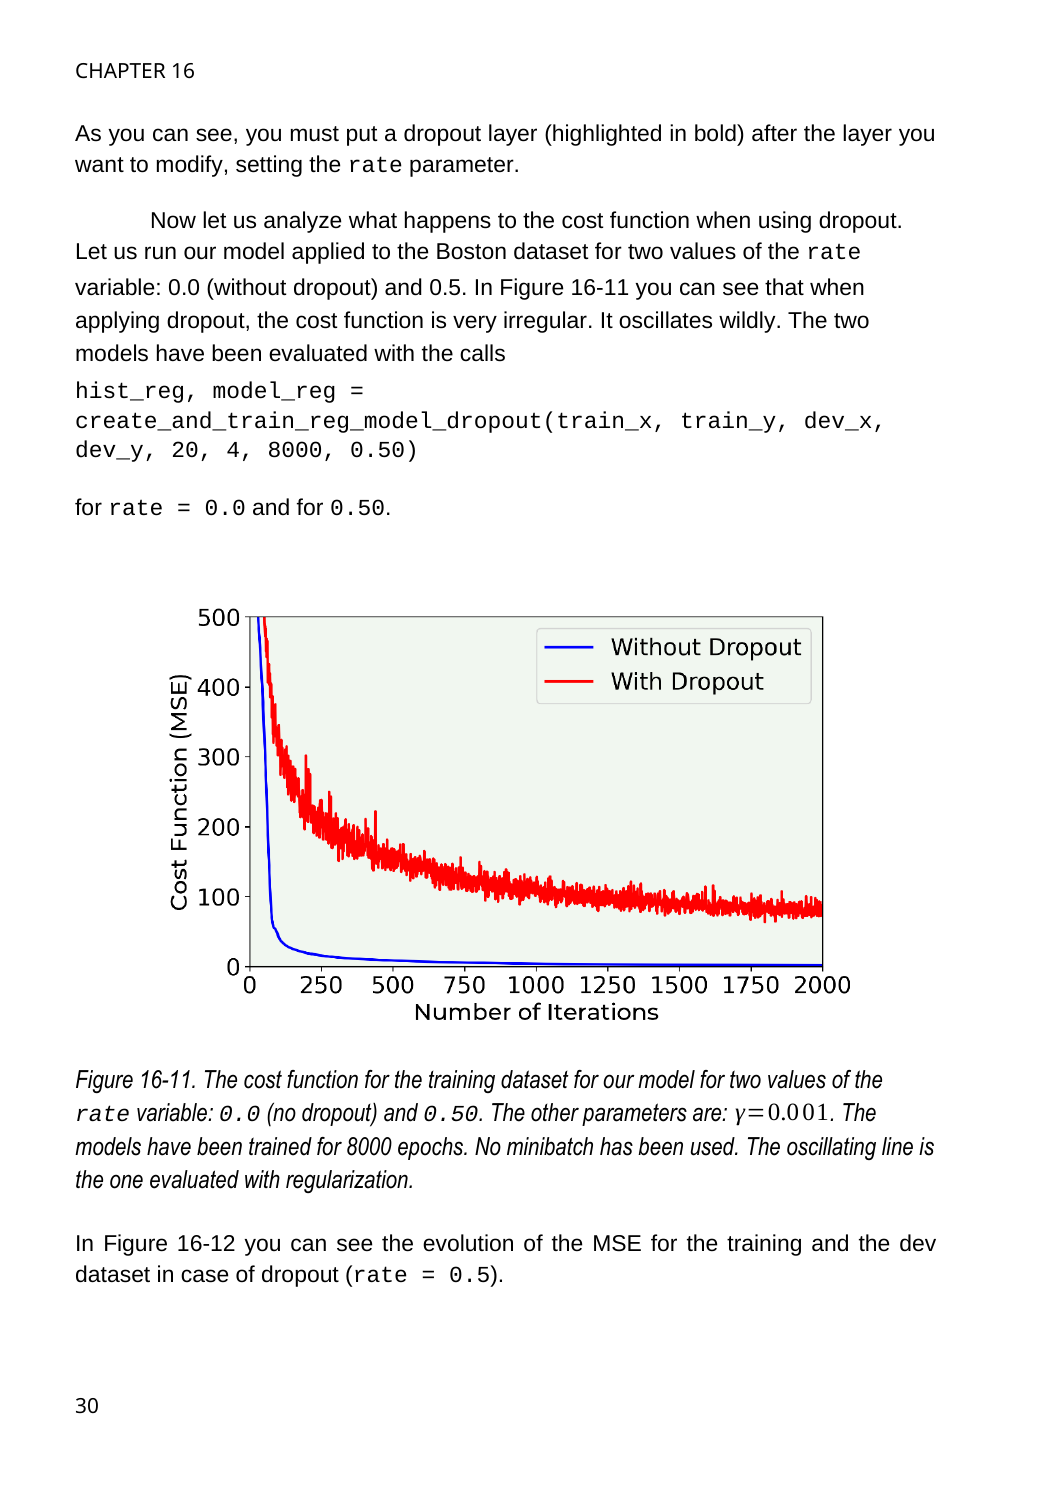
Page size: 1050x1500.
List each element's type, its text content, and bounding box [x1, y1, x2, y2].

text hist_reg, model_reg = create_and_train_reg_model_dropout(train_x, train_y, dev_x, dev_y, 20, 4, 8000, 0.50) [75, 379, 937, 465]
text for rate = 0.0 and for 0.50. [75, 489, 937, 523]
text Figure 16-11. The cost function for the training dataset for our model for two values of the rate variable: 0.0 (no dropout) and 0.50. The other parameters are: . The models have been trained for 8000 epochs. No minibatch has been used. The oscillating line is the one evaluated with regularization. [75, 1065, 937, 1194]
text As you can see, you must put a dropout layer (highlighted in bold) after the layer you want to modify, setting the rate parameter. [75, 112, 937, 179]
picture [157, 597, 856, 1024]
text Now let us analyze what happens to the cost function when using dropout. Let us run our model applied to the Boston dataset for two values of the rate variable: 0.0 (without dropout) and 0.5. In Figure 16-11 you can see that when applying dropout, the cost function is very irregular. It oscillates wildly. The two models have been evaluated with the calls [75, 200, 937, 367]
text In Figure 16-12 you can see the evolution of the MSE for the training and the dev dataset in case of dropout (rate = 0.5). [75, 1223, 937, 1290]
